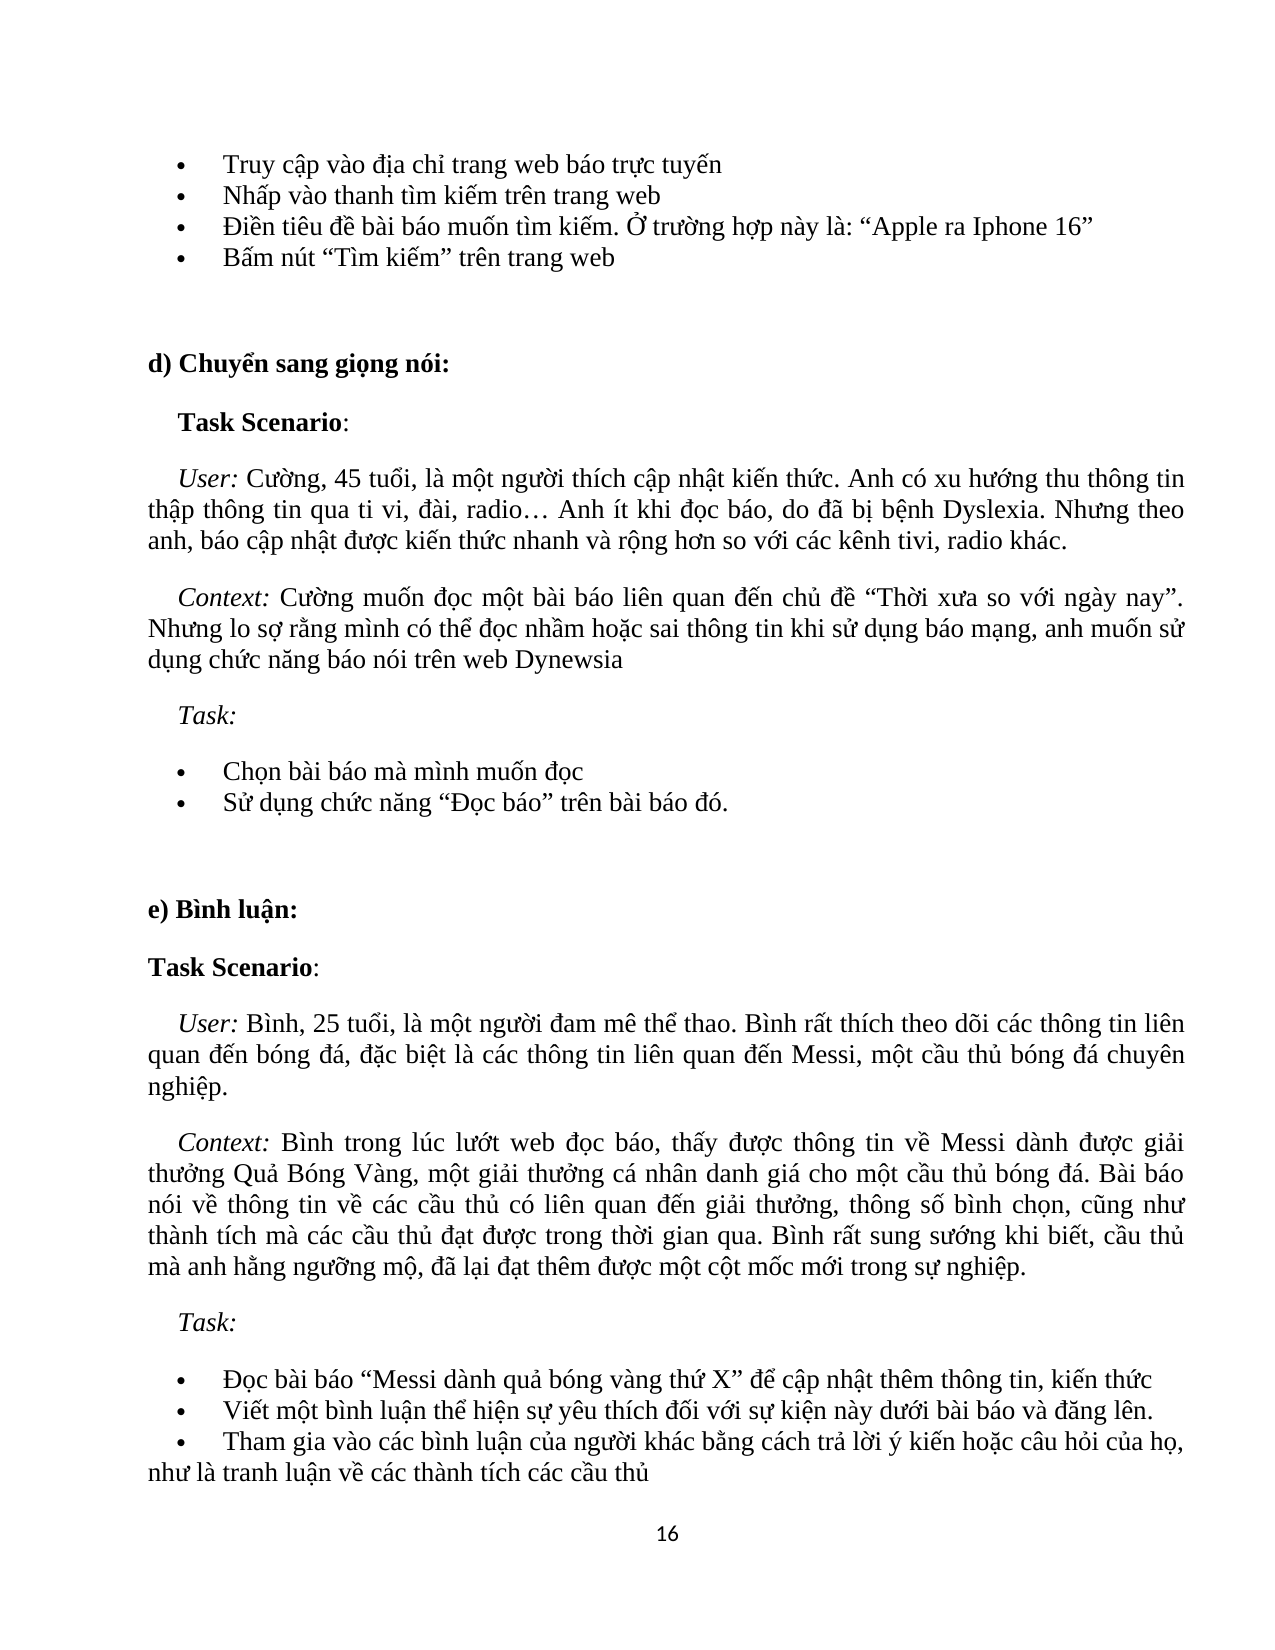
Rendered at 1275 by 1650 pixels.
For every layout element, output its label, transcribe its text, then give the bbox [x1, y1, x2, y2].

list Bấm nút “Tìm kiếm” trên trang web [148, 241, 1186, 272]
subtitle e) Bình luận: [148, 893, 1186, 924]
list Đọc bài báo “Messi dành quả bóng vàng thứ X” để cập nhật thêm thông tin, kiến thức [148, 1363, 1186, 1394]
text Task Scenario: [148, 406, 1186, 437]
text User: Cường, 45 tuổi, là một người thích cập nhật kiến thức. Anh có xu hướng thu thông tin thập thông tin qua ti vi, đài, radio… Anh ít khi đọc báo, do đã bị bệnh Dyslexia. Nhưng theo anh, báo cập nhật được kiến thức nhanh và rộng hơn so với các kênh tivi, radio khác. [148, 462, 1186, 556]
text User: Bình, 25 tuổi, là một người đam mê thể thao. Bình rất thích theo dõi các thông tin liên quan đến bóng đá, đặc biệt là các thông tin liên quan đến Messi, một cầu thủ bóng đá chuyên nghiệp. [148, 1007, 1186, 1101]
text Task: [148, 1307, 1186, 1338]
list Sử dụng chức năng “Đọc báo” trên bài báo đó. [148, 786, 1186, 817]
list Điền tiêu đề bài báo muốn tìm kiếm. Ở trường hợp này là: “Apple ra Iphone 16” [148, 210, 1186, 241]
list Truy cập vào địa chỉ trang web báo trực tuyến [148, 148, 1186, 179]
list Tham gia vào các bình luận của người khác bằng cách trả lời ý kiến hoặc câu hỏi của họ, như là tranh luận về các thành tích các cầu thủ [148, 1425, 1186, 1487]
list Viết một bình luận thể hiện sự yêu thích đối với sự kiện này dưới bài báo và đăng lên. [148, 1394, 1186, 1425]
text Context: Cường muốn đọc một bài báo liên quan đến chủ đề “Thời xưa so với ngày nay”. Nhưng lo sợ rằng mình có thể đọc nhầm hoặc sai thông tin khi sử dụng báo mạng, anh muốn sử dụng chức năng báo nói trên web Dynewsia [148, 581, 1186, 674]
text Task Scenario: [148, 951, 1186, 982]
subtitle d) Chuyển sang giọng nói: [148, 347, 1186, 379]
text Context: Bình trong lúc lướt web đọc báo, thấy được thông tin về Messi dành được giải thưởng Quả Bóng Vàng, một giải thưởng cá nhân danh giá cho một cầu thủ bóng đá. Bài báo nói về thông tin về các cầu thủ có liên quan đến giải thưởng, thông số bình chọn, cũng như thành tích mà các cầu thủ đạt được trong thời gian qua. Bình rất sung sướng khi biết, cầu thủ mà anh hằng ngưỡng mộ, đã lại đạt thêm được một cột mốc mới trong sự nghiệp. [148, 1126, 1186, 1282]
list Nhấp vào thanh tìm kiếm trên trang web [148, 179, 1186, 210]
list Chọn bài báo mà mình muốn đọc [148, 755, 1186, 786]
text Task: [148, 699, 1186, 730]
